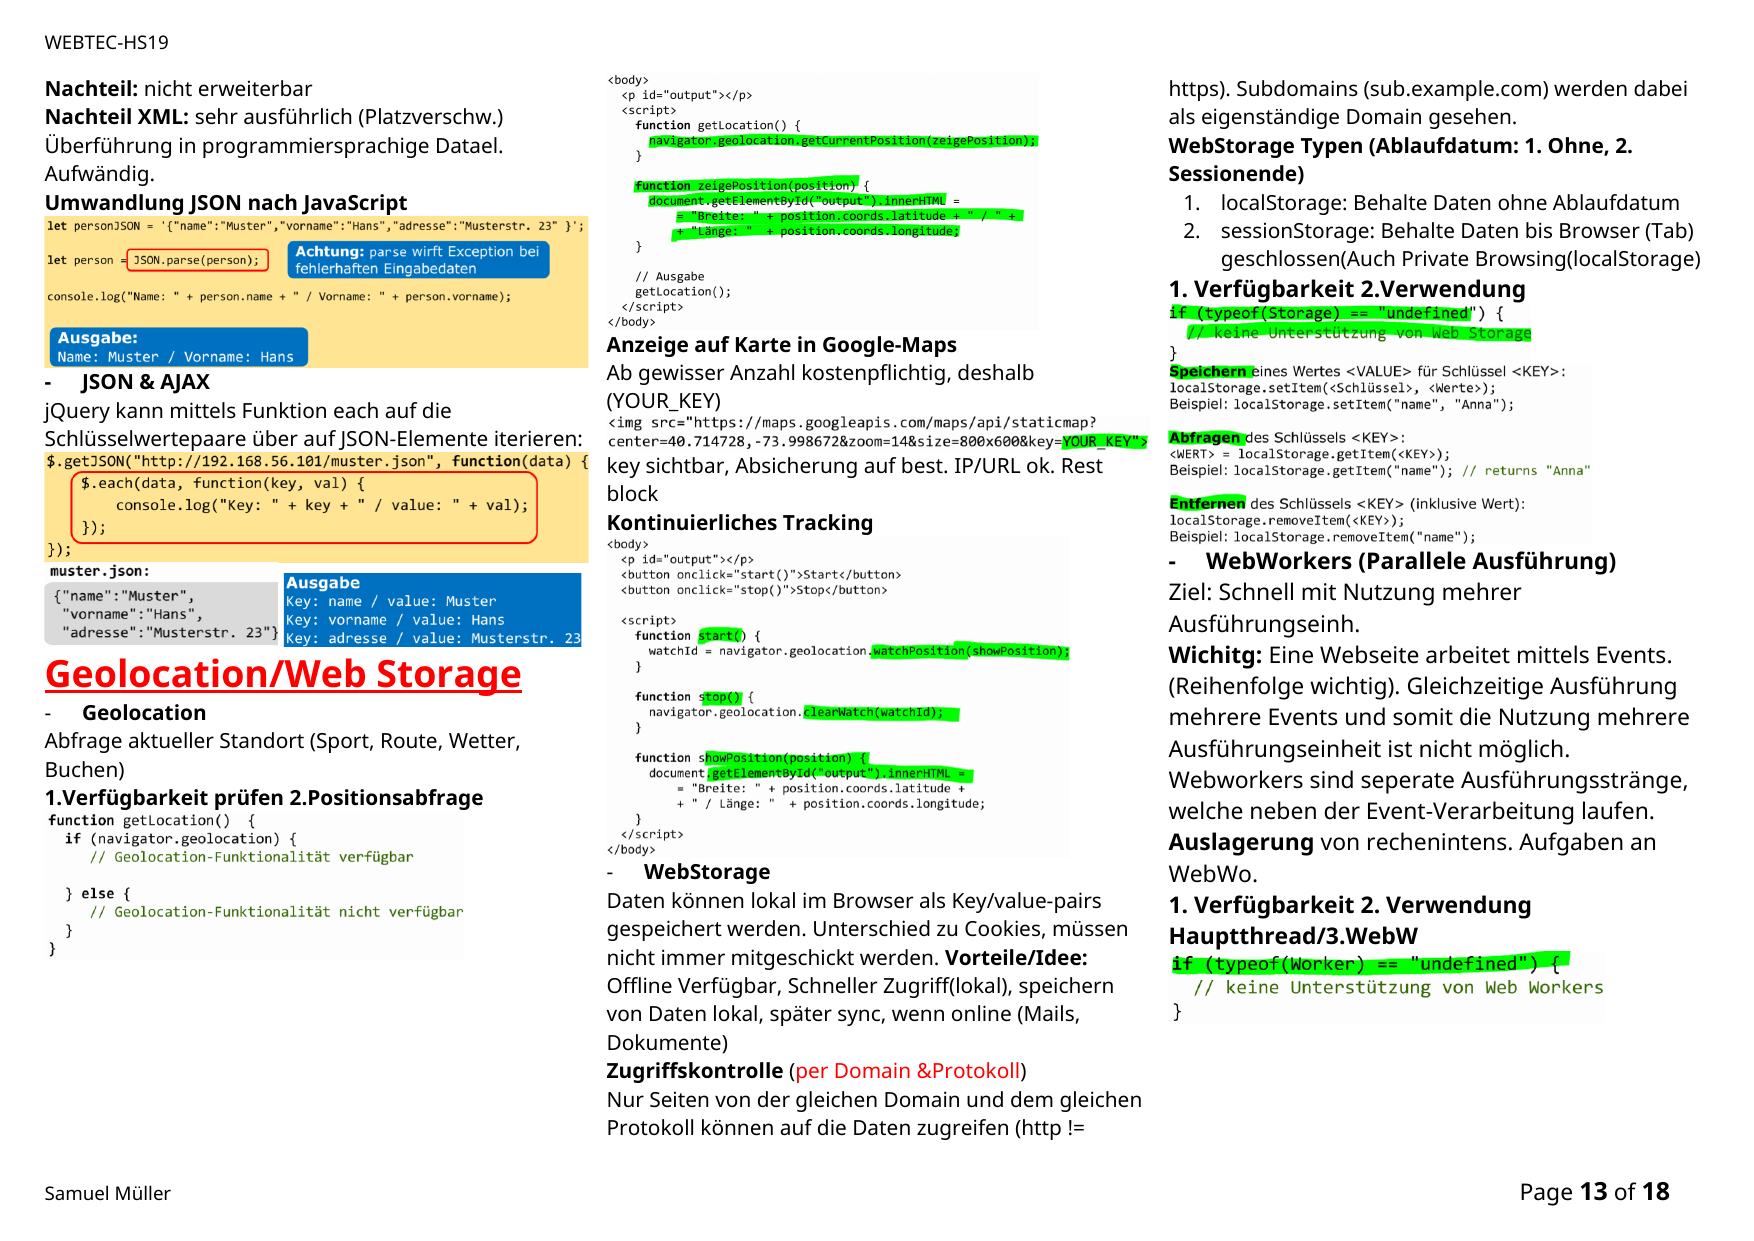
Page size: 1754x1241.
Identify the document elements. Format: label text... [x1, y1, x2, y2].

text Geolocation/Web Storage [44, 647, 589, 698]
text Offline Verfügbar, Schneller Zugriff(lokal), speichern von Daten lokal, später sync, wenn online (Mails, Dokumente) [606, 971, 1151, 1056]
text Nur Seiten von der gleichen Domain und dem gleichen Protokoll können auf die Daten zugreifen (http != https). Subdomains (sub.example.com) werden dabei als eigenständige Domain gesehen. [606, 1085, 1151, 1142]
picture [606, 536, 1070, 858]
list Geolocation [44, 698, 589, 727]
text Umwandlung JSON nach JavaScript [44, 188, 589, 216]
picture [283, 573, 582, 647]
list WebWorkers (Parallele Ausführung) [1168, 545, 1713, 576]
text (Reihenfolge wichtig). Gleichzeitige Ausführung mehrere Events und somit die Nutzung mehrere Ausführungseinheit ist nicht möglich. [1168, 670, 1713, 764]
text Anzeige auf Karte in Google-Maps [606, 330, 1151, 358]
list JSON & AJAX [44, 368, 589, 396]
text key sichtbar, Absicherung auf best. IP/URL ok. Rest block [606, 451, 1151, 508]
picture [606, 73, 1039, 330]
list localStorage: Behalte Daten ohne Ablaufdatum [1183, 188, 1713, 216]
text Ziel: Schnell mit Nutzung mehrer Ausführungseinh. [1168, 576, 1713, 639]
list sessionStorage: Behalte Daten bis Browser (Tab) geschlossen(Auch Private Browsing(localStorage) [1183, 216, 1713, 273]
picture [44, 452, 589, 647]
text Nur Seiten von der gleichen Domain und dem gleichen Protokoll können auf die Daten zugreifen (http != https). Subdomains (sub.example.com) werden dabei als eigenständige Domain gesehen. [1168, 74, 1713, 131]
text 1.Verfügbarkeit prüfen 2.Positionsabfrage [44, 783, 589, 812]
text Zugriffskontrolle (per Domain &Protokoll) [606, 1056, 1151, 1085]
text Ab gewisser Anzahl kostenpflichtig, deshalb (YOUR_KEY) [606, 358, 1151, 415]
text 1. Verfügbarkeit 2.Verwendung [1168, 273, 1713, 304]
picture [44, 811, 465, 959]
text Wichitg: Eine Webseite arbeitet mittels Events. [1168, 639, 1713, 670]
text jQuery kann mittels Funktion each auf die Schlüsselwertepaare über auf JSON-Elemente iterieren: [44, 396, 589, 452]
text WebStorage Typen (Ablaufdatum: 1. Ohne, 2. Sessionende) [1168, 131, 1713, 188]
list WebStorage [606, 857, 1151, 886]
text Webworkers sind seperate Ausführungsstränge, welche neben der Event-Verarbeitung laufen. Auslagerung von rechenintens. Aufgaben an WebWo. [1168, 764, 1713, 889]
text Kontinuierliches Tracking [606, 508, 1151, 536]
picture [1168, 951, 1605, 1023]
picture [606, 415, 1151, 451]
picture [44, 216, 589, 368]
text Nachteil: nicht erweiterbar [44, 74, 589, 102]
picture [1168, 304, 1593, 545]
text Nachteil XML: sehr ausführlich (Platzverschw.) Überführung in programmiersprachige Datael. Aufwändig. [44, 102, 589, 188]
text Abfrage aktueller Standort (Sport, Route, Wetter, Buchen) [44, 727, 589, 783]
text 1. Verfügbarkeit 2. Verwendung Hauptthread/3.WebW [1168, 889, 1713, 951]
text Daten können lokal im Browser als Key/value-pairs gespeichert werden. Unterschied zu Cookies, müssen nicht immer mitgeschickt werden. Vorteile/Idee: [606, 886, 1151, 971]
